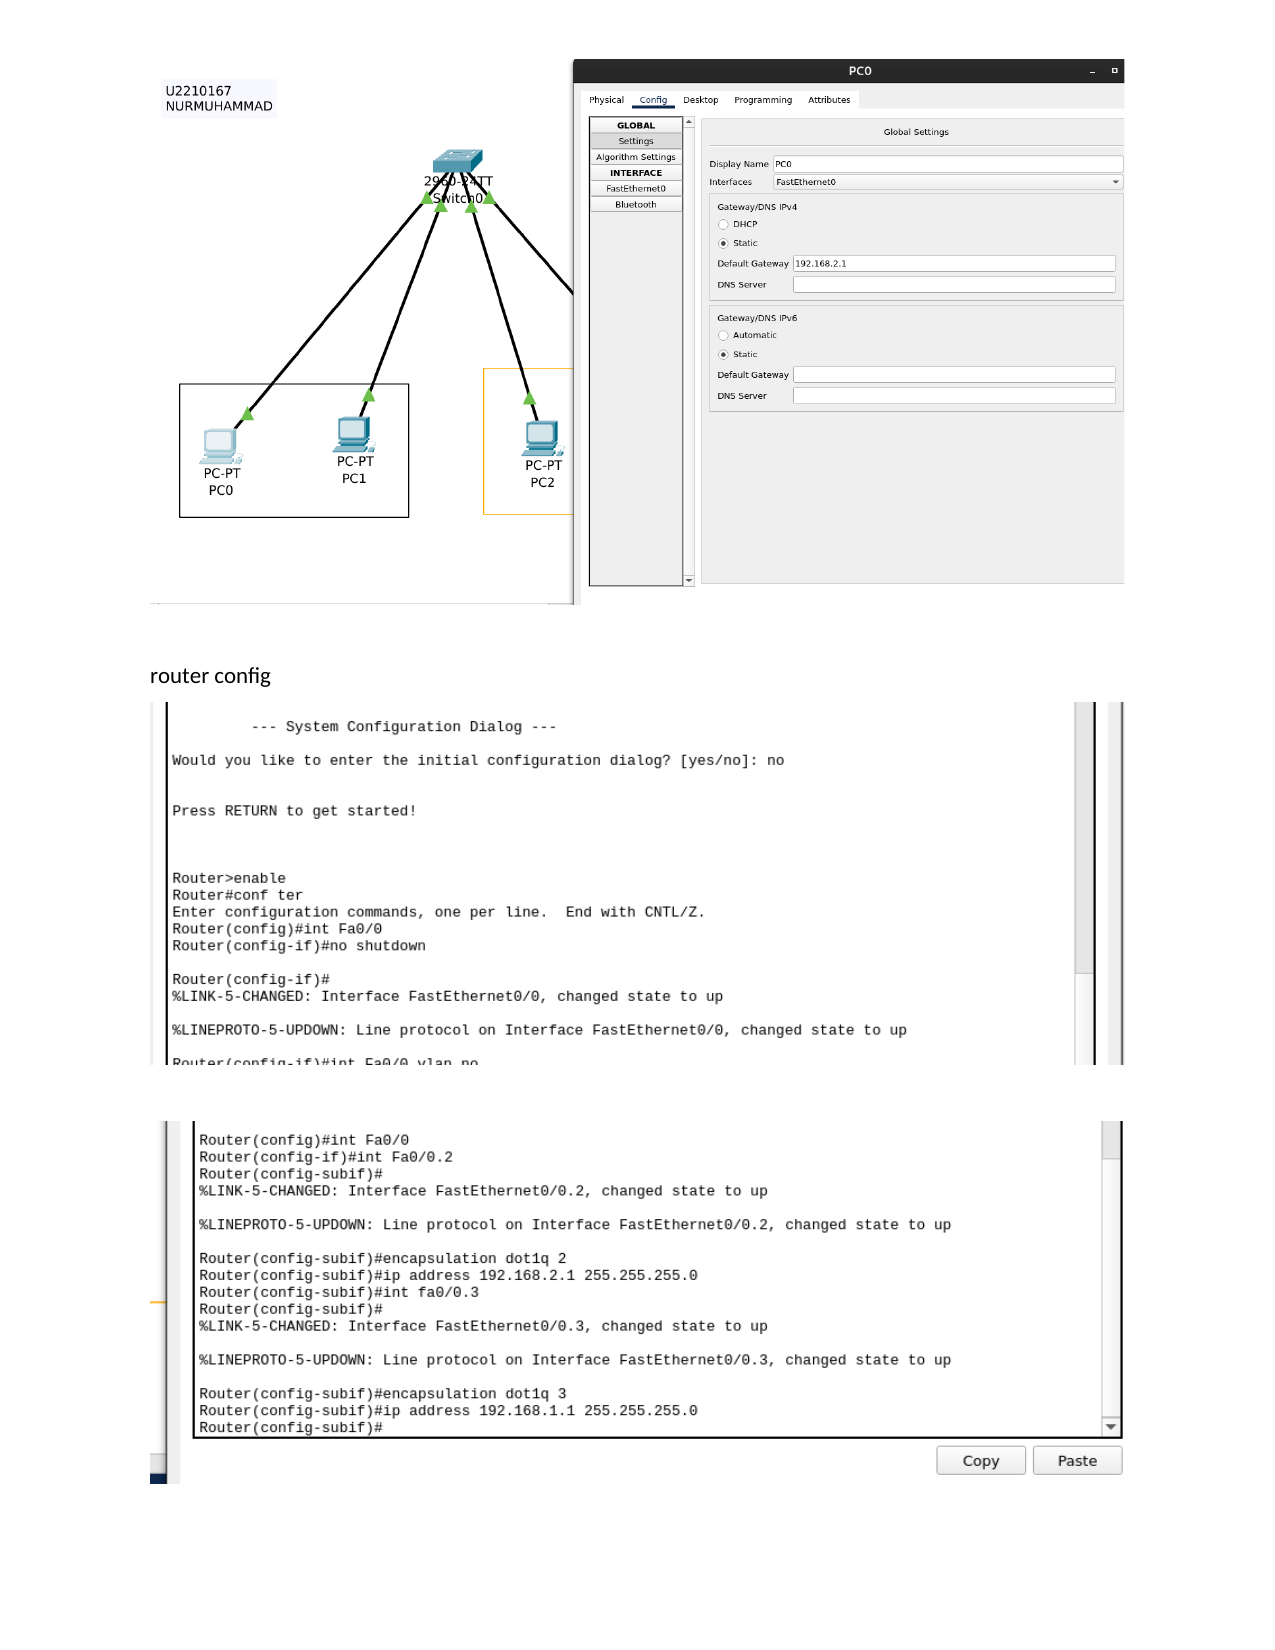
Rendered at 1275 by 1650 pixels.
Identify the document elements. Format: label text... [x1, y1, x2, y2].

picture [150, 702, 1125, 1065]
picture [150, 1121, 1125, 1484]
picture [150, 59, 1125, 605]
text router config [150, 661, 1125, 689]
